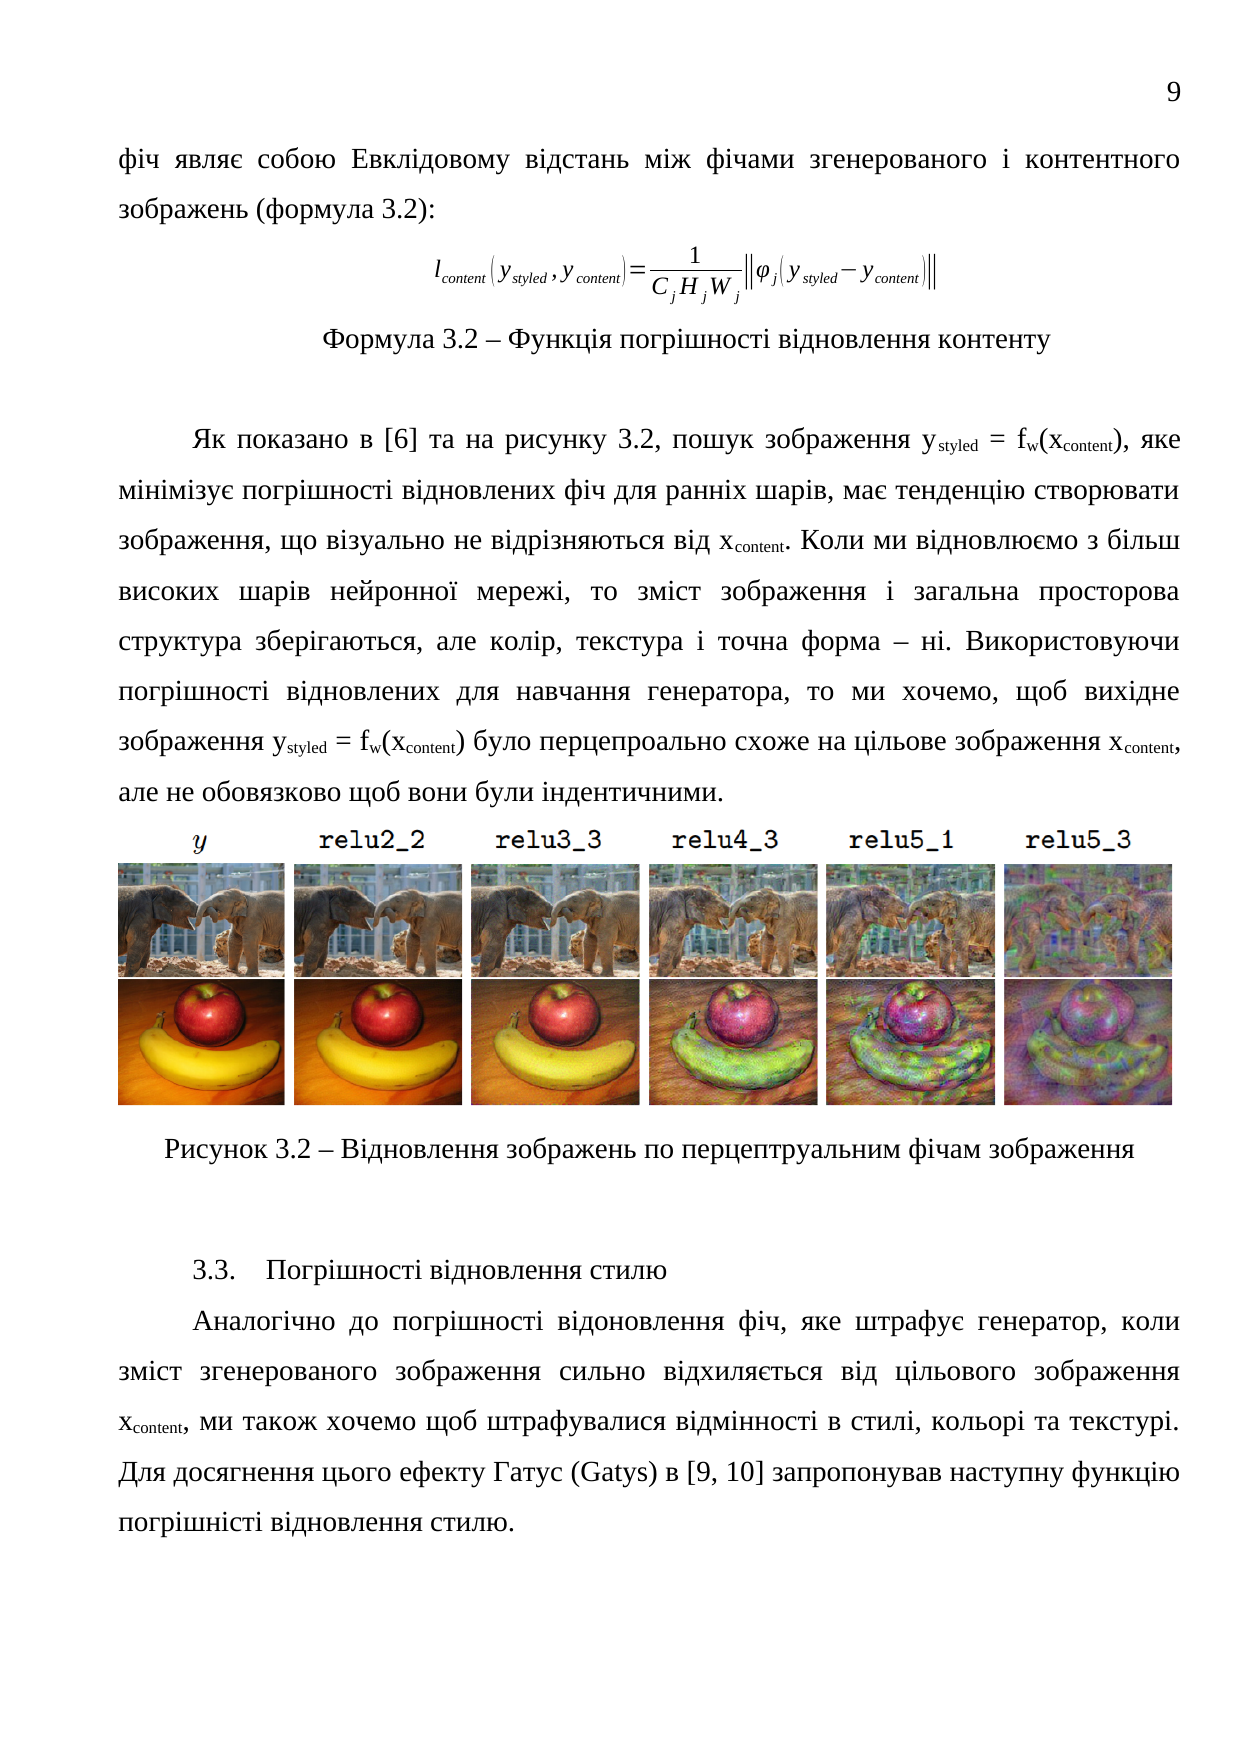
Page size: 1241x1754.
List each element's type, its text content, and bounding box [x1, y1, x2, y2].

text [118, 141, 1181, 225]
subtitle Погрішності відновлення стилю [118, 1252, 1181, 1286]
text Аналогічно до погрішності відоновлення фіч, яке штрафує генератор, коли зміст згенерованого зображення сильно відхиляється від цільового зображення xcontent, ми також хочемо щоб штрафувалися відмінності в стилі, кольорі та текстурі. Для досягнення цього ефекту Гатус (Gatys) в [9, 10] запропонував наступну функцію погрішністі відновлення стилю. [118, 1303, 1181, 1537]
text Формула 3.2 – Функція погрішності відновлення контенту [118, 321, 1181, 354]
text Рисунок 3.2 – Відновлення зображень по перцептруальним фічам зображення [118, 1131, 1181, 1164]
text Як показано в [6] та на рисунку 3.2, пошук зображення ystyled = fw(xcontent), яке мінімізує погрішності відновлених фіч для ранніх шарів, має тенденцію створювати зображення, що візуально не відрізняються від xcontent. Коли ми відновлюємо з більш високих шарів нейронної мережі, то зміст зображення і загальна просторова структура зберігаються, але колір, текстура і точна форма – ні. Використовуючи погрішності відновлених для навчання генератора, то ми хочемо, щоб вихідне зображення ystyled = fw(xcontent) було перцепроально схоже на цільове зображення xcontent, але не обовязково щоб вони були індентичними. [118, 422, 1181, 807]
picture [118, 824, 1179, 1115]
